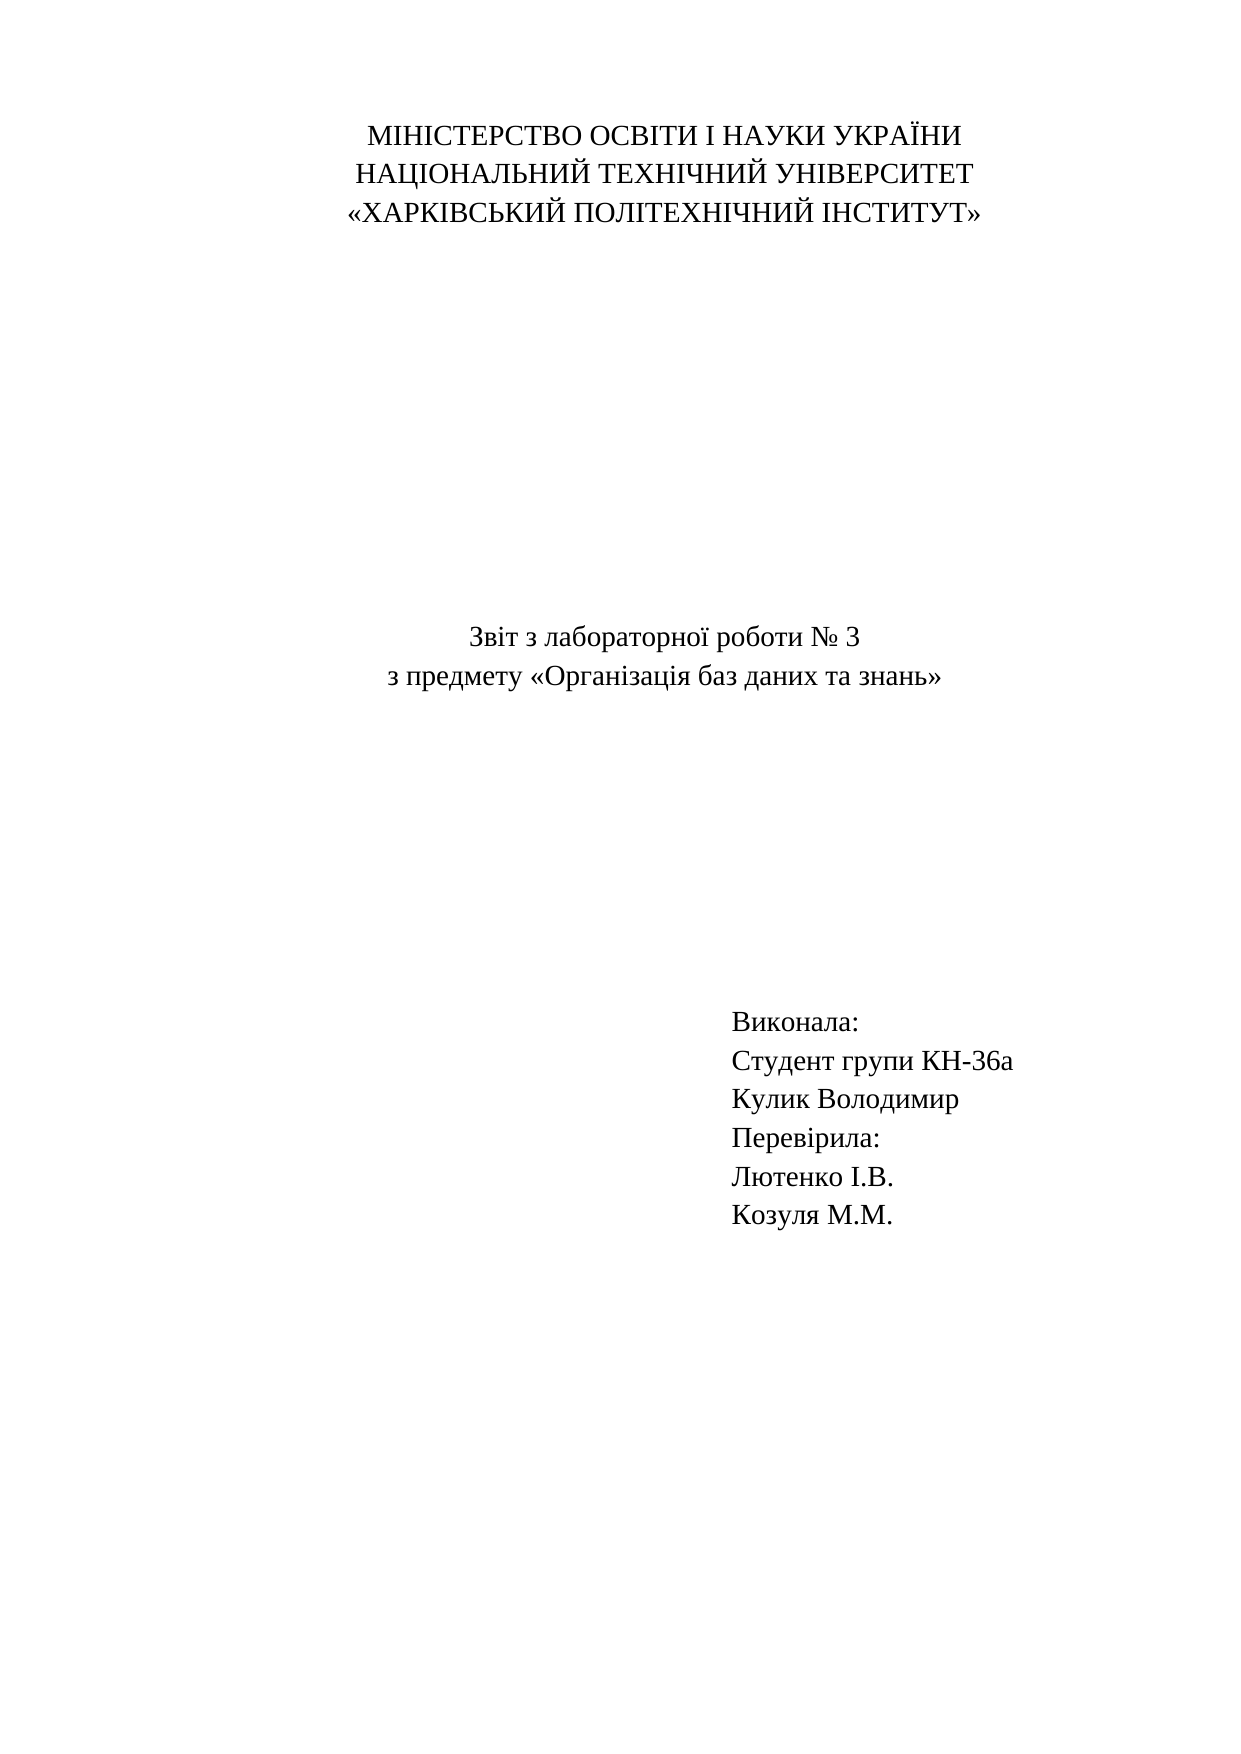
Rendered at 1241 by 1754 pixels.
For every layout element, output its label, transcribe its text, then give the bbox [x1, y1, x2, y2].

text Перевірила: [177, 1120, 1152, 1154]
text Козуля М.М. [177, 1197, 1152, 1231]
text Кулик Володимир [177, 1082, 1152, 1115]
text Лютенко І.В. [177, 1159, 1152, 1192]
text Звіт з лабораторної роботи № 3 [177, 619, 1152, 653]
text з предмету «Організація баз даних та знань» [177, 658, 1152, 691]
text «ХАРКІВСЬКИЙ ПОЛІТЕХНІЧНИЙ ІНСТИТУТ» [177, 195, 1152, 229]
text НАЦІОНАЛЬНИЙ ТЕХНІЧНИЙ УНІВЕРСИТЕТ [177, 157, 1152, 190]
text МІНІСТЕРСТВО ОСВІТИ І НАУКИ УКРАЇНИ [177, 118, 1152, 152]
text Виконала: [177, 1004, 1152, 1038]
text Студент групи КН-36а [177, 1043, 1152, 1077]
